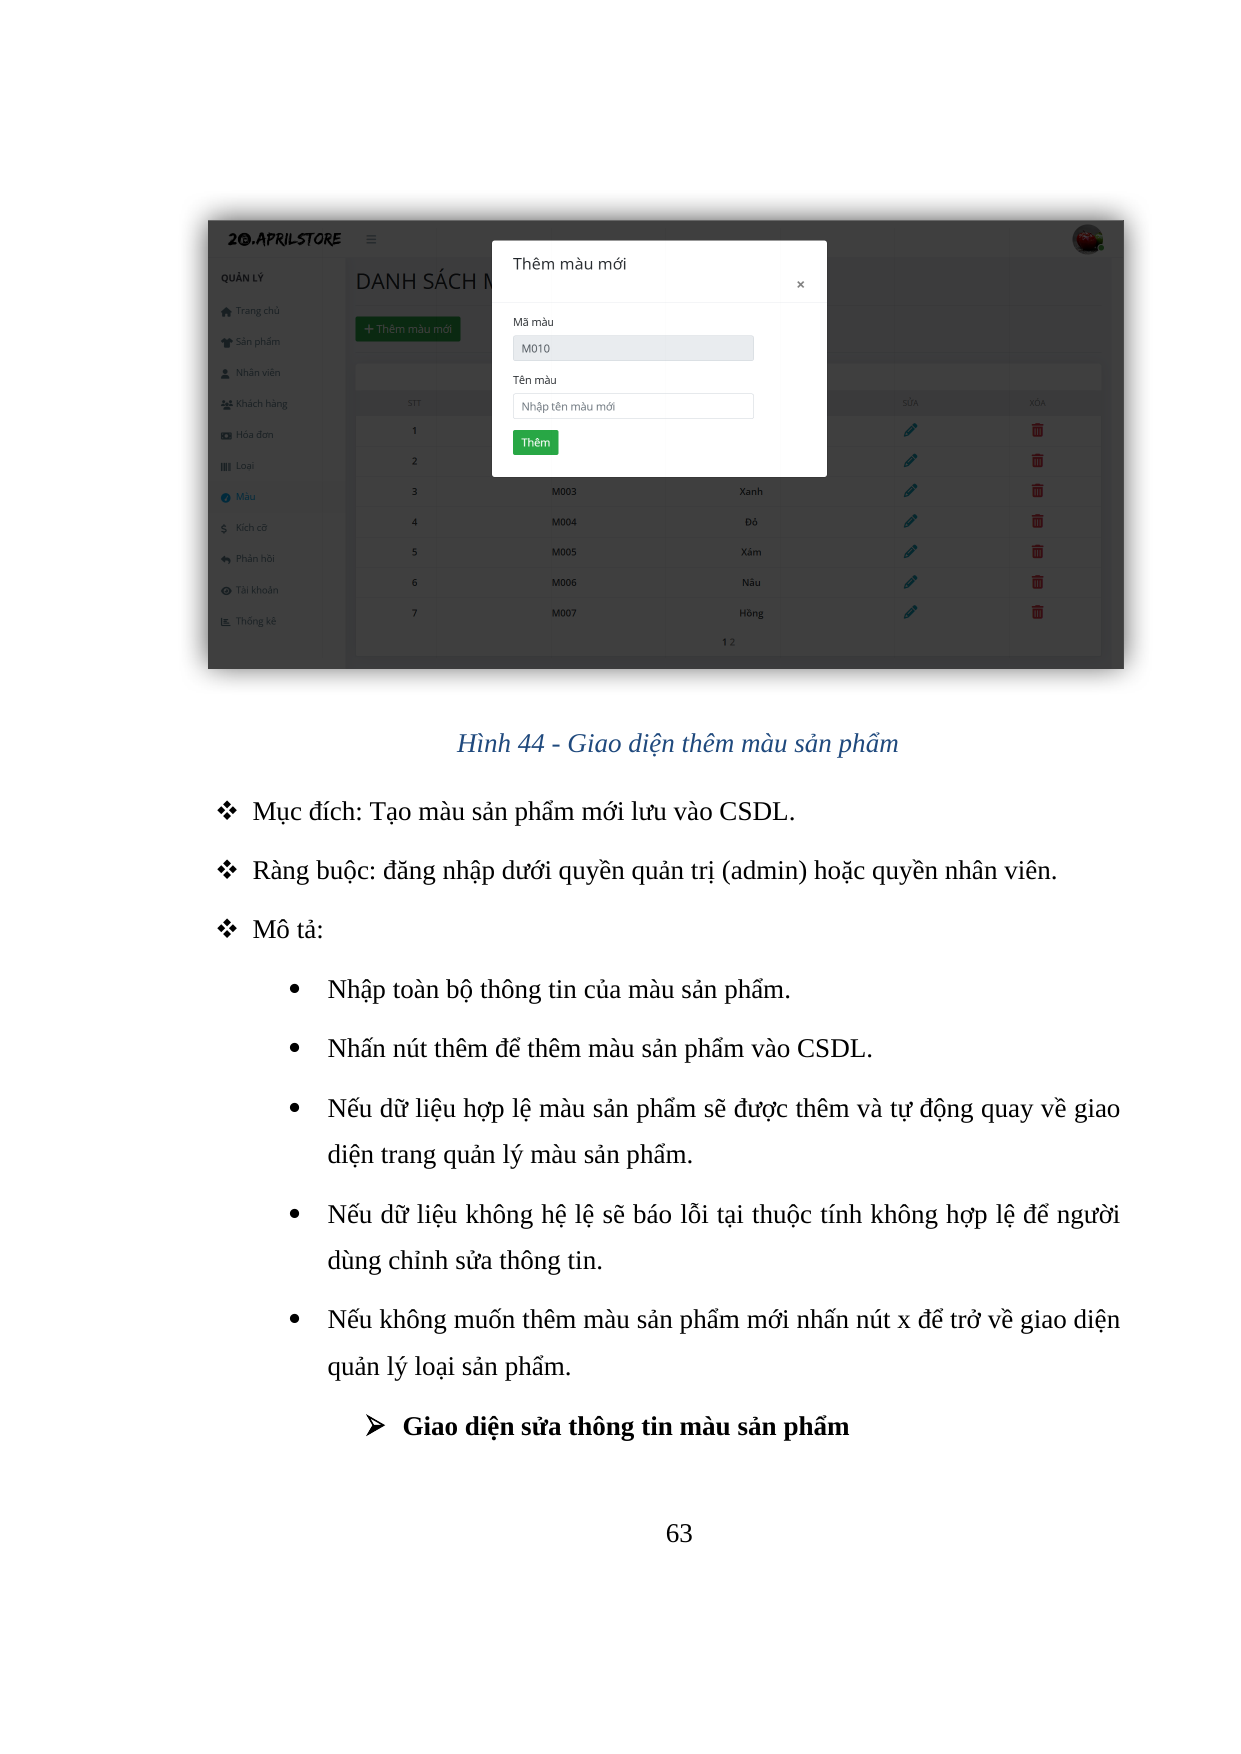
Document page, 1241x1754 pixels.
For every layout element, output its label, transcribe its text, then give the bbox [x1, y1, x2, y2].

picture [208, 220, 1124, 669]
list Mục đích: Tạo màu sản phẩm mới lưu vào CSDL. [215, 795, 1122, 826]
list Nếu không muốn thêm màu sản phẩm mới nhấn nút x để trở về giao diện quản lý loại sản phẩm. [290, 1304, 1122, 1382]
list Giao diện sửa thông tin màu sản phẩm [365, 1409, 1122, 1441]
list Nếu dữ liệu không hệ lệ sẽ báo lỗi tại thuộc tính không hợp lệ để người dùng chỉnh sửa thông tin. [290, 1198, 1122, 1276]
list Nhấn nút thêm để thêm màu sản phẩm vào CSDL. [290, 1032, 1122, 1064]
list Mô tả: [215, 914, 1122, 945]
list Nếu dữ liệu hợp lệ màu sản phẩm sẽ được thêm và tự động quay về giao diện trang quản lý màu sản phẩm. [290, 1092, 1122, 1170]
list Nhập toàn bộ thông tin của màu sản phẩm. [290, 973, 1122, 1004]
text Hình 44 - Giao diện thêm màu sản phẩm [177, 727, 1122, 758]
list Ràng buộc: đăng nhập dưới quyền quản trị (admin) hoặc quyền nhân viên. [215, 854, 1122, 886]
